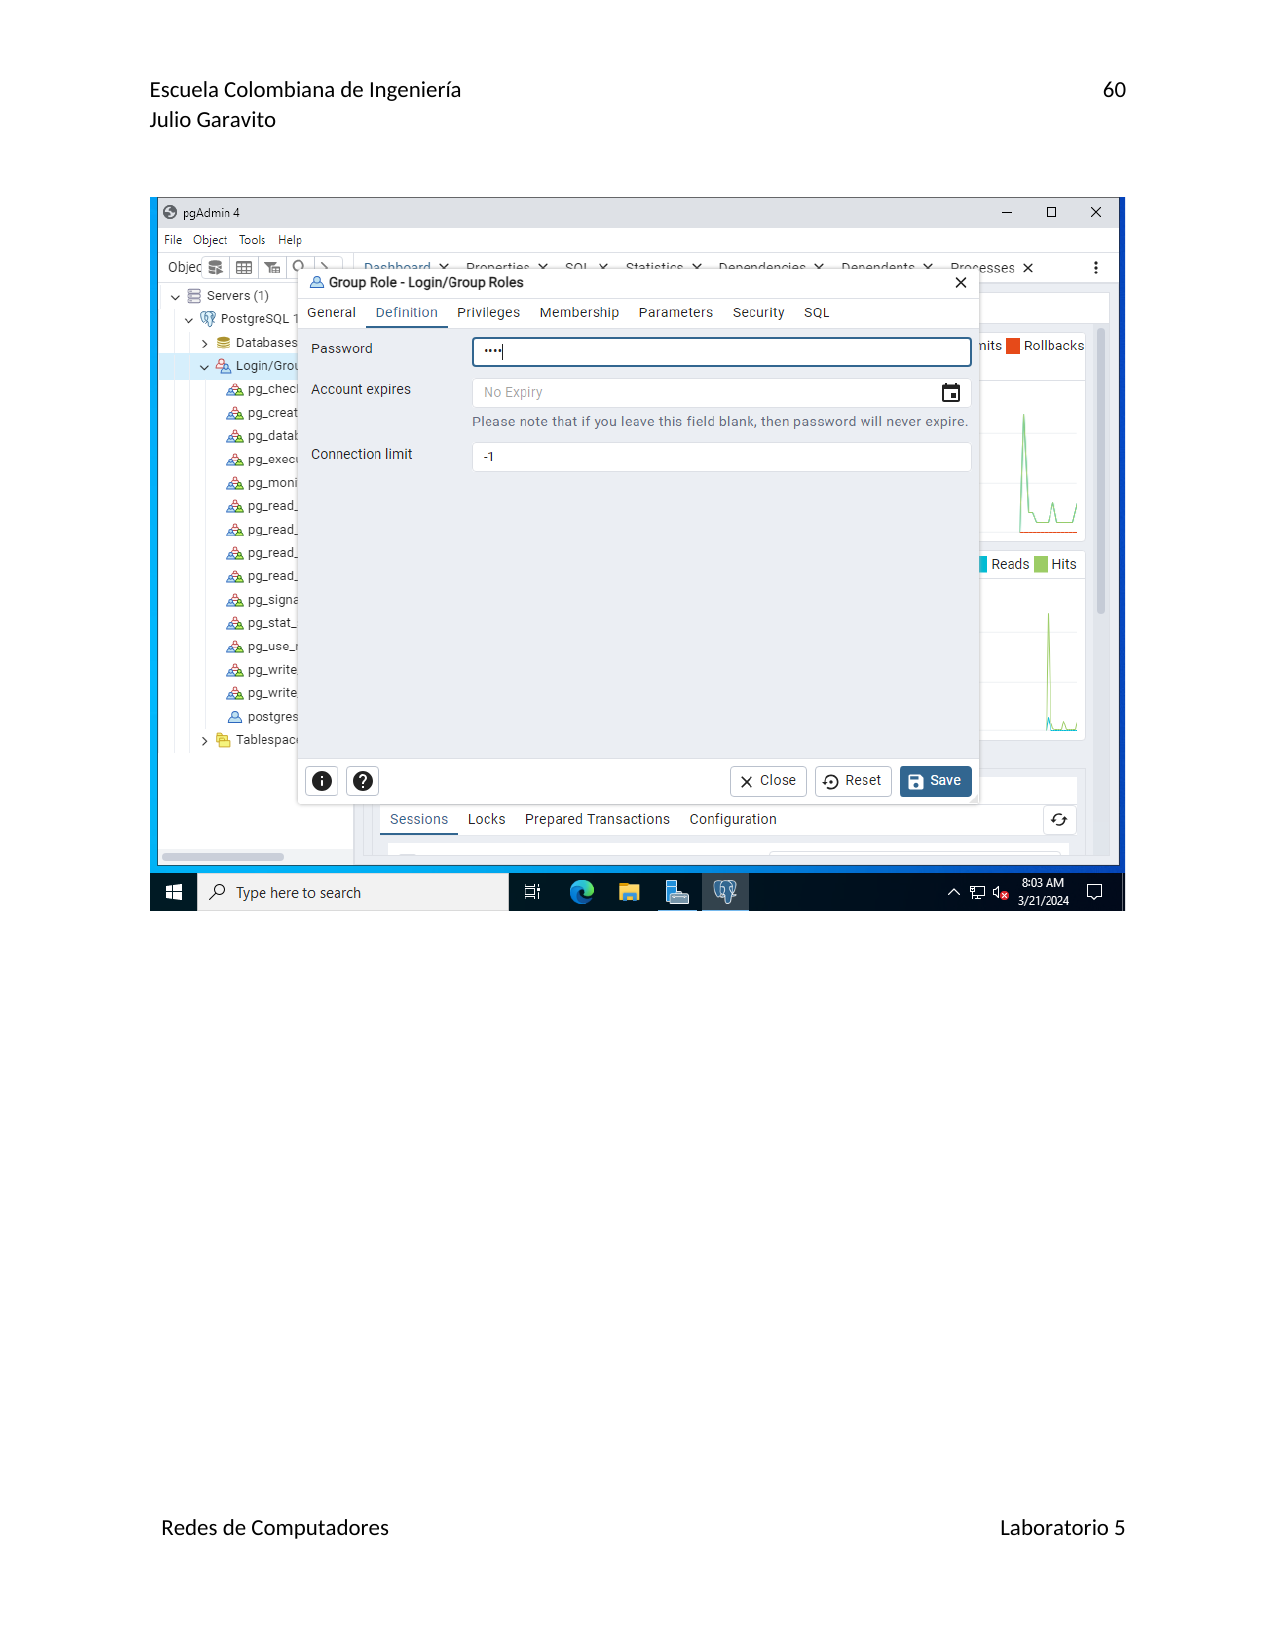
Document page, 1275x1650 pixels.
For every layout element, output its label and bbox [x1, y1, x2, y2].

picture [150, 197, 1125, 911]
